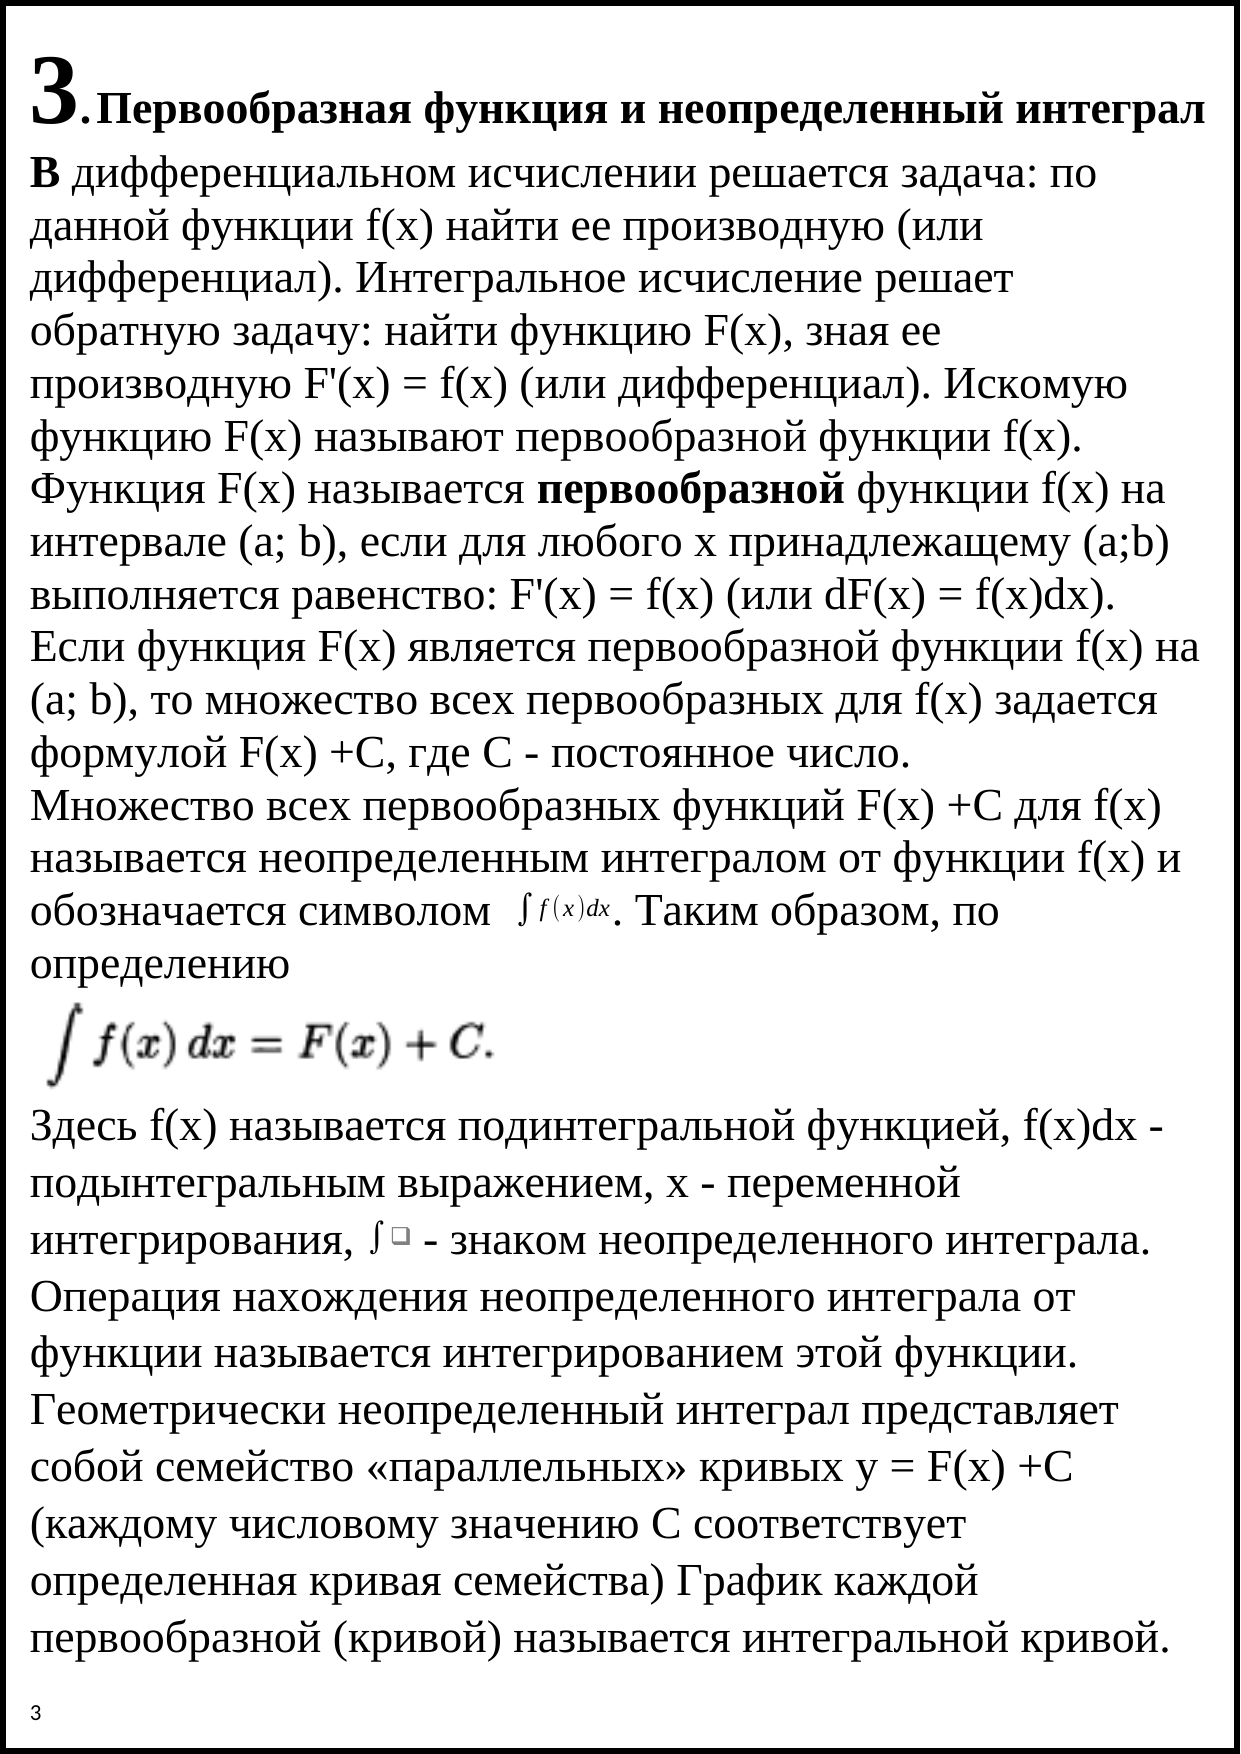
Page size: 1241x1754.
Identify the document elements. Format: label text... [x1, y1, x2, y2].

text В дифференциальном исчислении решается задача: по данной функции f(x) найти ее производную (или дифференциал). Интегральное исчисление решает обратную задачу: найти функцию F(x), зная ее производную F'(x) = f(x) (или дифференциал). Искомую функцию F(x) называют первообразной функции f(x). Функция F(x) называется первообразной функции f(x) на интервале (а; b), если для любого х принадлежащему (а;b) выполняется равенство: F'(x) = f(x) (или dF(x) = f(x)dx). Если функция F(x) является первообразной функции f(x) на (а; b), то множество всех первообразных для f(x) задается формулой F(x) +С, где С - постоянное число. Множество всех первообразных функций F(x) +С для f(x) называется неопределенным интегралом от функции f(x) и обозначается символом . Таким образом, по определению [29, 144, 1211, 988]
text Здесь f(x) называется подинтегральной функцией, f(x)dx - подынтегральным выражением, х - переменной интегрирования, - знаком неопределенного интеграла. Операция нахождения неопределенного интеграла от функции называется интегрированием этой функции. Геометрически неопределенный интеграл представляет собой семейство «параллельных» кривых у = F(x) +С (каждому числовому значению С соответствует определенная кривая семейства) График каждой первообразной (кривой) называется интегральной кривой. [29, 988, 1211, 1666]
picture [292, 1015, 416, 1091]
text 3. Первообразная функция и неопределенный интеграл [29, 29, 1211, 144]
